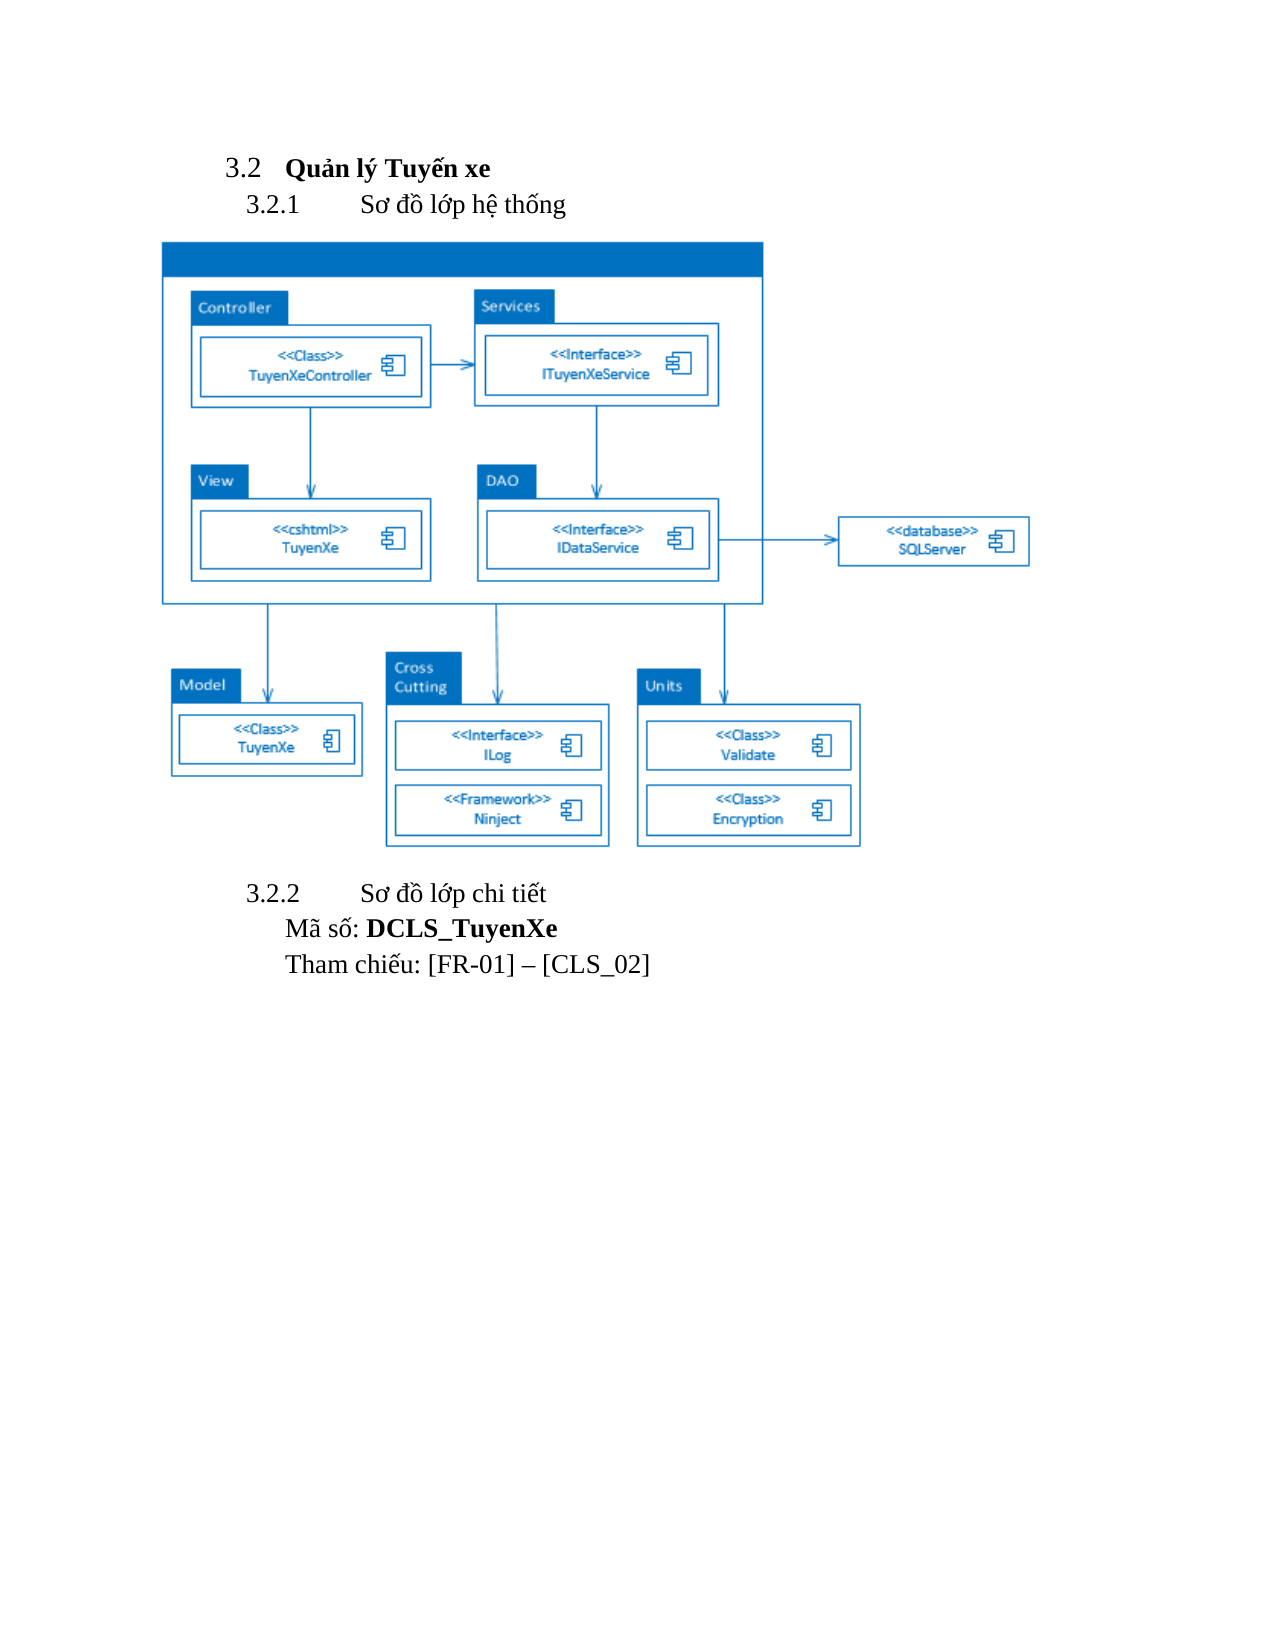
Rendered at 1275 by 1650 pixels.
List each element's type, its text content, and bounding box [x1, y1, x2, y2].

list Sơ đồ lớp chi tiết [300, 877, 1125, 908]
list Mã số: DCLS_TuyenXe [285, 912, 1125, 944]
text Quản lý Tuyến xe [225, 150, 1125, 183]
list Tham chiếu: [FR-01] – [CLS_02] [285, 948, 1125, 979]
picture [150, 224, 1125, 873]
list Sơ đồ lớp hệ thống [300, 188, 1125, 220]
